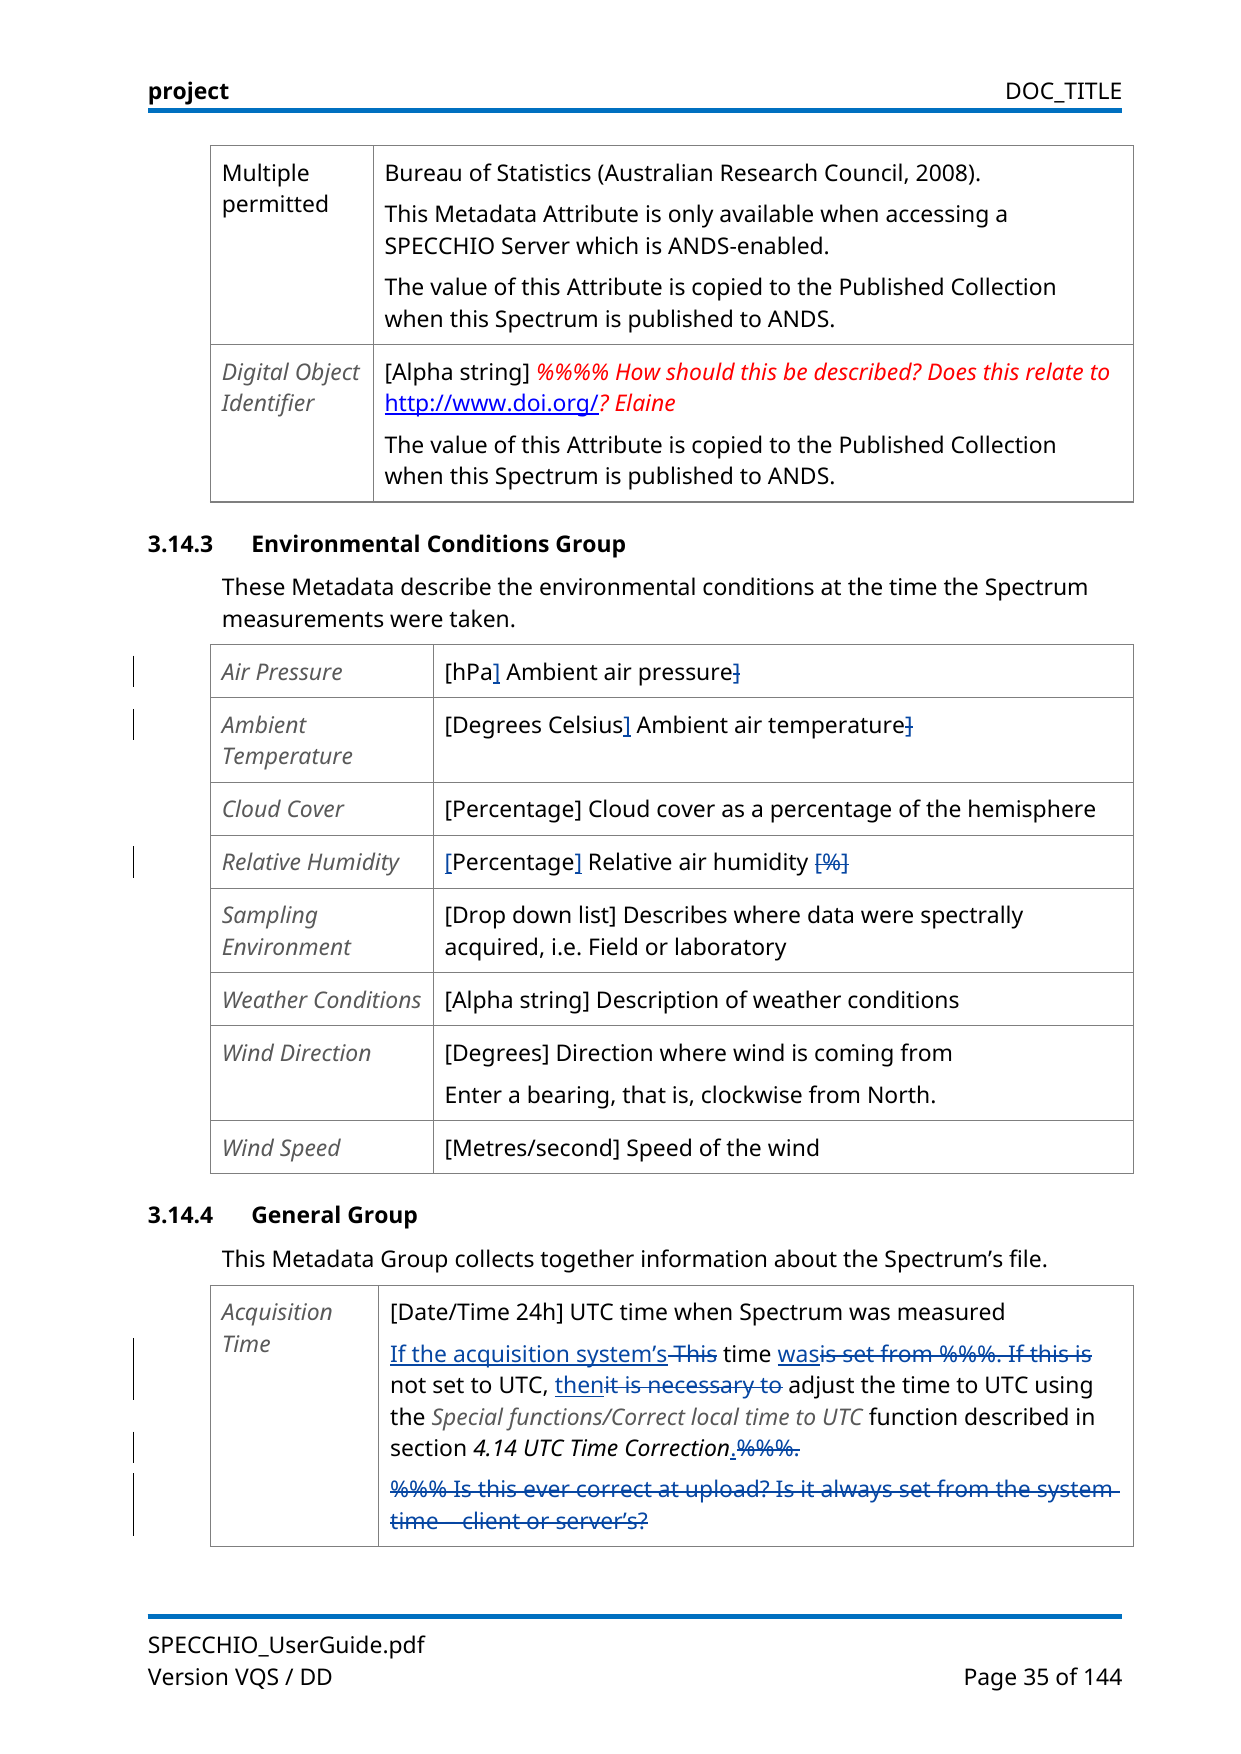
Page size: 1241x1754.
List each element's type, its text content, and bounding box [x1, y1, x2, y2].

table_cell [Alpha string] %%%% How should this be described? Does this relate to http://www.doi.org/? Elaine The value of this Attribute is copied to the Published Collection when this Spectrum is published to ANDS. [374, 345, 1133, 501]
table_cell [374, 146, 1133, 344]
table_cell [Metres/second] Speed of the wind [434, 1121, 1133, 1173]
table_cell Wind Direction [211, 1026, 433, 1120]
table_cell Wind Speed [211, 1121, 433, 1173]
table_header [Date/Time 24h] UTC time when Spectrum was measured time not set to UTC, adjust the time to UTC using the Special functions/Correct local time to UTC function described in section [379, 1286, 1133, 1546]
table_header [hPa Ambient air pressure [434, 645, 1133, 697]
table_header Air Pressure [211, 645, 433, 697]
table_cell Digital Object Identifier [211, 345, 373, 501]
table_cell [Percentage] Cloud cover as a percentage of the hemisphere [434, 783, 1133, 835]
text These Metadata describe the environmental conditions at the time the Spectrum measurements were taken. [222, 571, 1122, 634]
table_header Acquisition Time [211, 1286, 378, 1546]
table_cell Ambient Temperature [211, 698, 433, 782]
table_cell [211, 146, 373, 344]
table_cell [Alpha string] Description of weather conditions [434, 973, 1133, 1025]
subtitle Environmental Conditions Group [148, 527, 1122, 559]
text This Metadata Group collects together information about the Spectrum’s file. [222, 1243, 1122, 1274]
table_cell [Degrees] Direction where wind is coming from Enter a bearing, that is, clockwise from North. [434, 1026, 1133, 1120]
table_cell Cloud Cover [211, 783, 433, 835]
table_cell Percentage Relative air humidity [434, 836, 1133, 888]
table_cell Relative Humidity [211, 836, 433, 888]
table_cell [Drop down list] Describes where data were spectrally acquired, i.e. Field or laboratory [434, 889, 1133, 972]
subtitle General Group [148, 1199, 1122, 1231]
table_cell Sampling Environment [211, 889, 433, 972]
table_cell [Degrees Celsius Ambient air temperature [434, 698, 1133, 782]
table_cell Weather Conditions [211, 973, 433, 1025]
